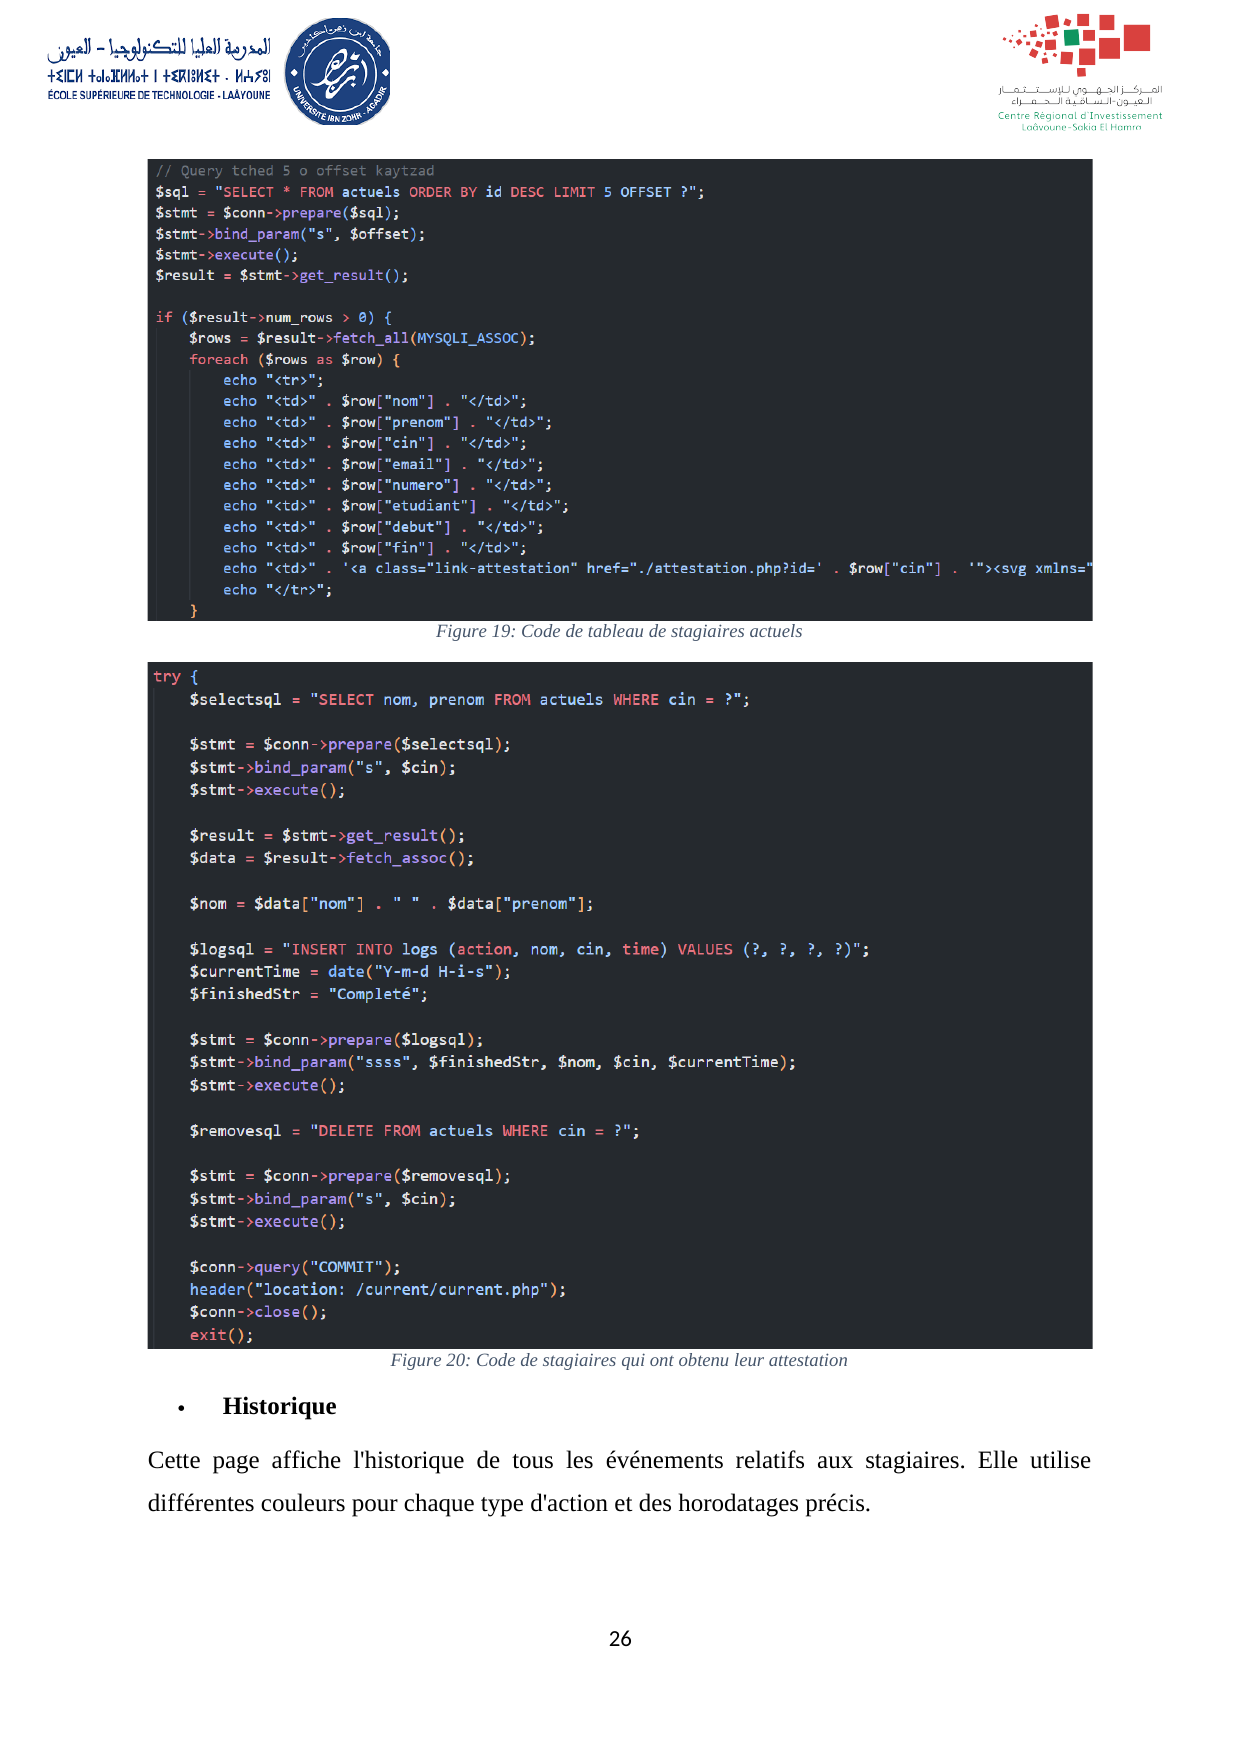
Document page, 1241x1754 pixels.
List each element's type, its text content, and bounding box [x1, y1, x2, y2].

picture [147, 662, 1093, 1349]
picture [147, 159, 1093, 621]
text Figure 19: Code de tableau de stagiaires actuels [148, 621, 1093, 642]
picture [990, 11, 1176, 131]
picture [46, 18, 390, 125]
text Figure 20: Code de stagiaires qui ont obtenu leur attestation [148, 1349, 1093, 1370]
list Historique [185, 1391, 1093, 1420]
text Cette page affiche l'historique de tous les événements relatifs aux stagiaires. Elle utilise différentes couleurs pour chaque type d'action et des horodatages précis. [148, 1445, 1093, 1517]
